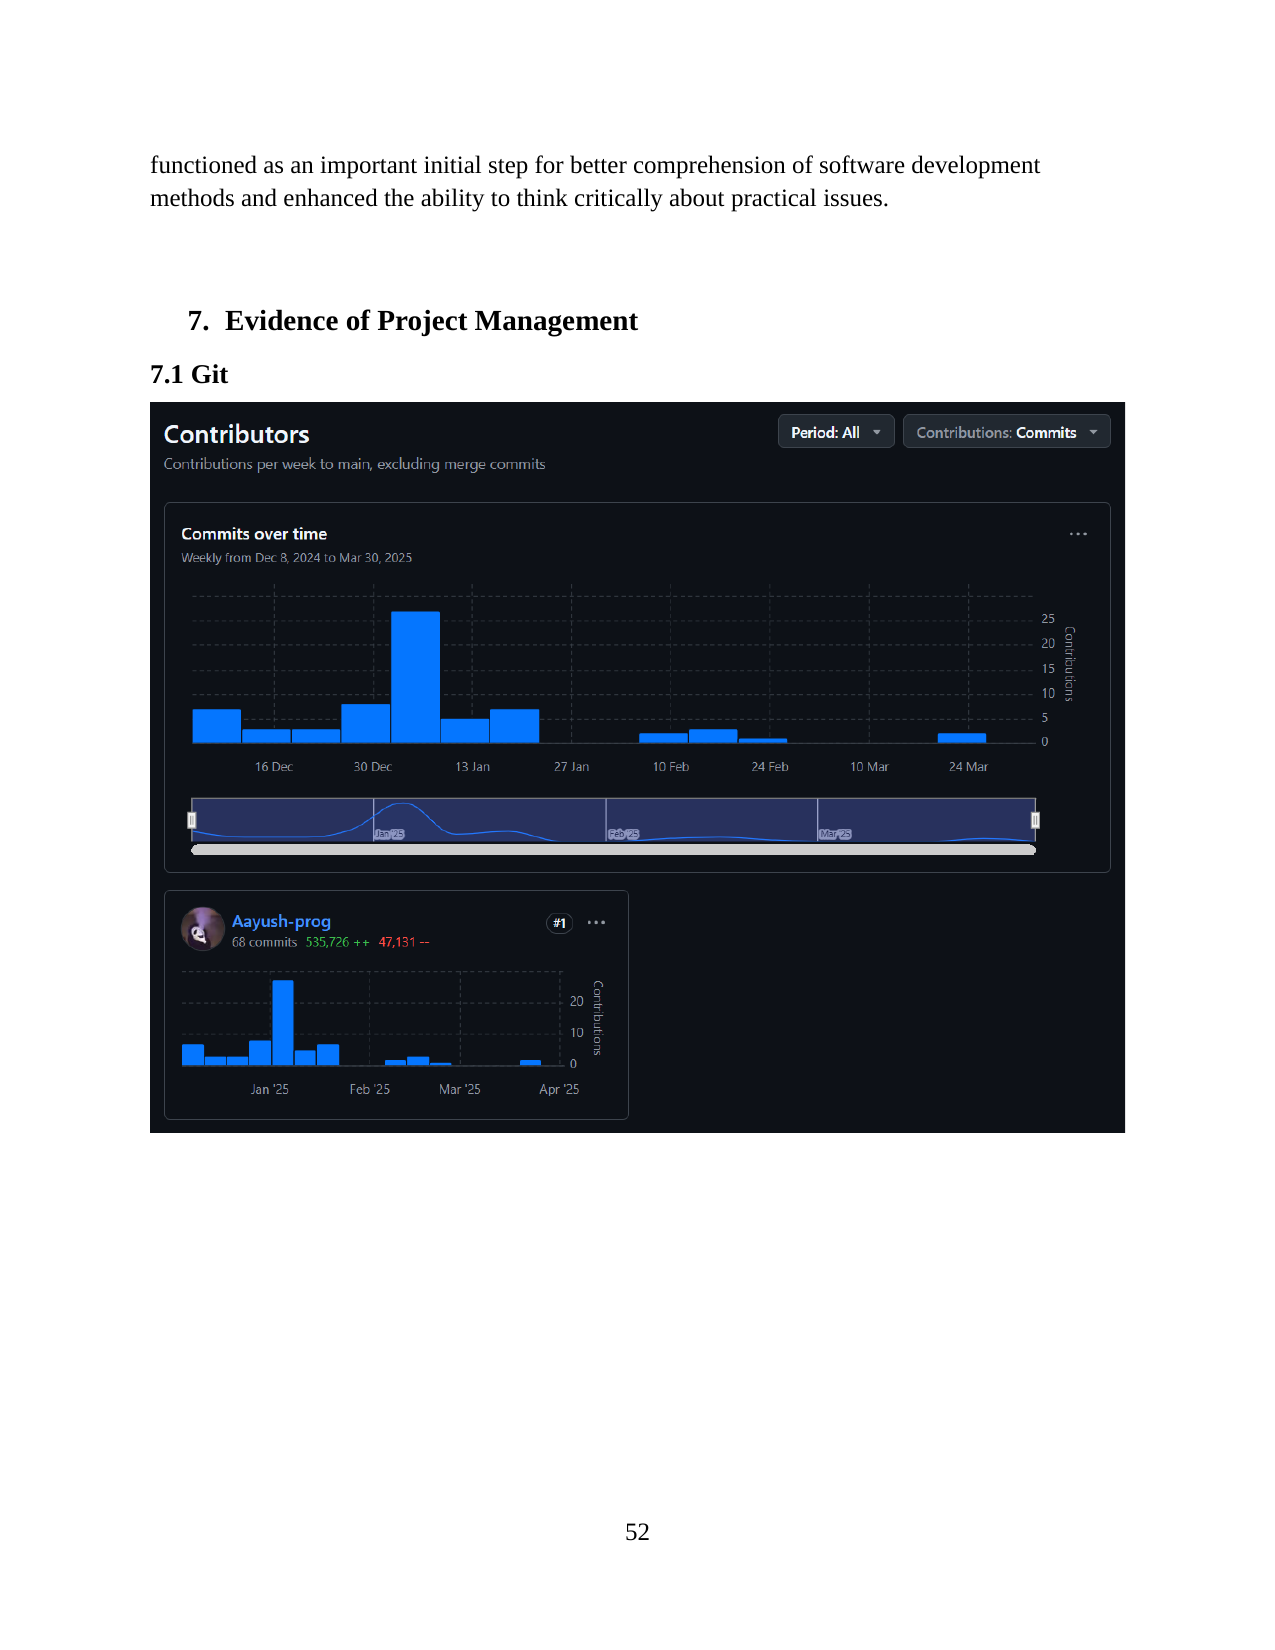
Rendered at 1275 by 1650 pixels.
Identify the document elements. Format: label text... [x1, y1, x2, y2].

picture [150, 402, 1125, 1133]
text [150, 150, 1125, 212]
subtitle Evidence of Project Management [187, 303, 1125, 337]
subtitle 7.1 Git [150, 358, 1125, 389]
